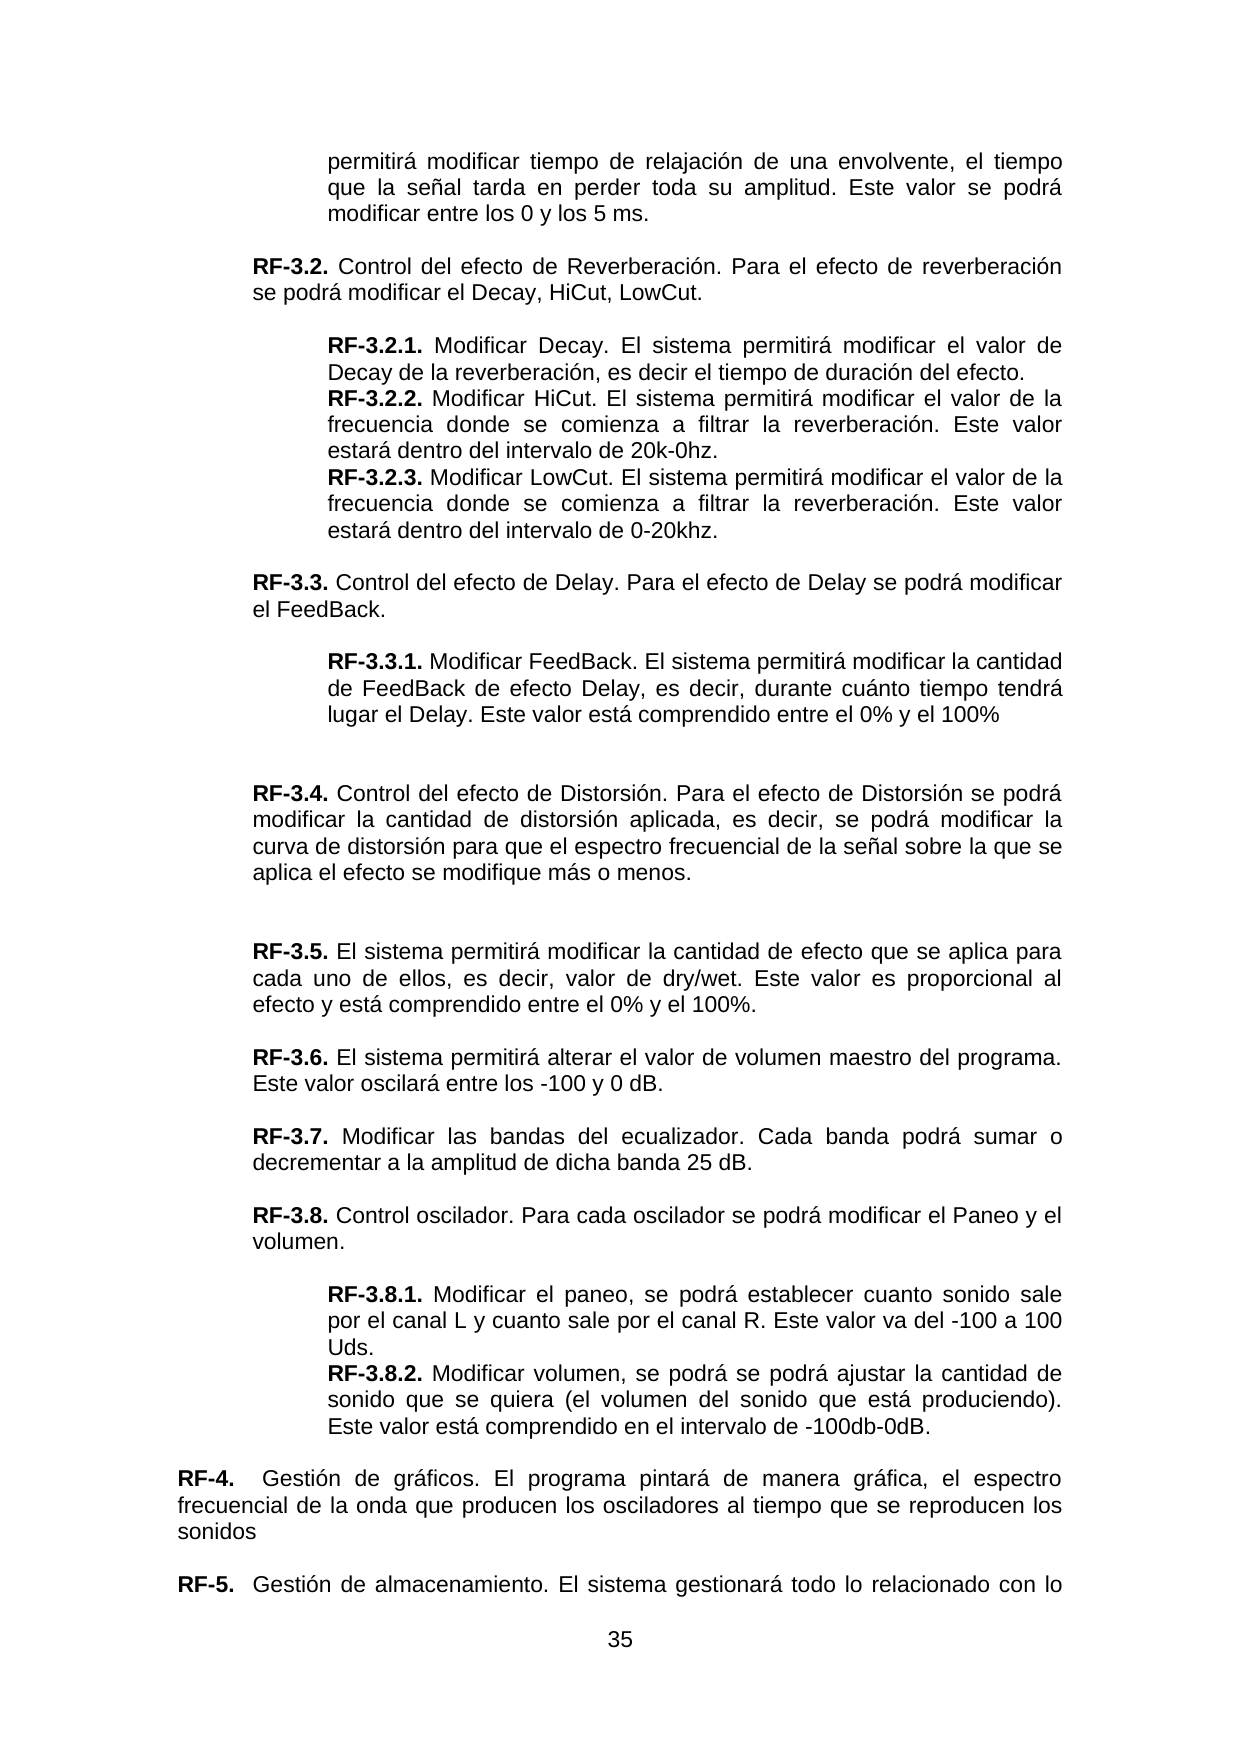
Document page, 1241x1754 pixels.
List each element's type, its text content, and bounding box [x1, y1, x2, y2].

text RF-3.8. Control oscilador. Para cada oscilador se podrá modificar el Paneo y el volumen. [252, 1202, 1063, 1254]
text RF-4. Gestión de gráficos. El programa pintará de manera gráfica, el espectro frecuencial de la onda que producen los osciladores al tiempo que se reproducen los sonidos [177, 1465, 1063, 1544]
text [327, 148, 1063, 227]
text RF-3.4. Control del efecto de Distorsión. Para el efecto de Distorsión se podrá modificar la cantidad de distorsión aplicada, es decir, se podrá modificar la curva de distorsión para que el espectro frecuencial de la señal sobre la que se aplica el efecto se modifique más o menos. [252, 780, 1063, 886]
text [177, 1571, 1063, 1597]
text RF-3.2.2. Modificar HiCut. El sistema permitirá modificar el valor de la frecuencia donde se comienza a filtrar la reverberación. Este valor estará dentro del intervalo de 20k-0hz. [327, 385, 1063, 464]
text RF-3.2.1. Modificar Decay. El sistema permitirá modificar el valor de Decay de la reverberación, es decir el tiempo de duración del efecto. [327, 332, 1063, 385]
text RF-3.2. Control del efecto de Reverberación. Para el efecto de reverberación se podrá modificar el Decay, HiCut, LowCut. [252, 253, 1063, 306]
text RF-3.5. El sistema permitirá modificar la cantidad de efecto que se aplica para cada uno de ellos, es decir, valor de dry/wet. Este valor es proporcional al efecto y está comprendido entre el 0% y el 100%. [252, 938, 1063, 1017]
text RF-3.6. El sistema permitirá alterar el valor de volumen maestro del programa. Este valor oscilará entre los -100 y 0 dB. [252, 1044, 1063, 1096]
text RF-3.8.2. Modificar volumen, se podrá se podrá ajustar la cantidad de sonido que se quiera (el volumen del sonido que está produciendo). Este valor está comprendido en el intervalo de -100db-0dB. [327, 1360, 1063, 1439]
text RF-3.3.1. Modificar FeedBack. El sistema permitirá modificar la cantidad de FeedBack de efecto Delay, es decir, durante cuánto tiempo tendrá lugar el Delay. Este valor está comprendido entre el 0% y el 100% [327, 648, 1063, 727]
text RF-3.7. Modificar las bandas del ecualizador. Cada banda podrá sumar o decrementar a la amplitud de dicha banda 25 dB. [252, 1123, 1063, 1175]
text RF-3.3. Control del efecto de Delay. Para el efecto de Delay se podrá modificar el FeedBack. [252, 569, 1063, 622]
text RF-3.2.3. Modificar LowCut. El sistema permitirá modificar el valor de la frecuencia donde se comienza a filtrar la reverberación. Este valor estará dentro del intervalo de 0-20khz. [327, 464, 1063, 543]
text RF-3.8.1. Modificar el paneo, se podrá establecer cuanto sonido sale por el canal L y cuanto sale por el canal R. Este valor va del -100 a 100 Uds. [327, 1281, 1063, 1360]
